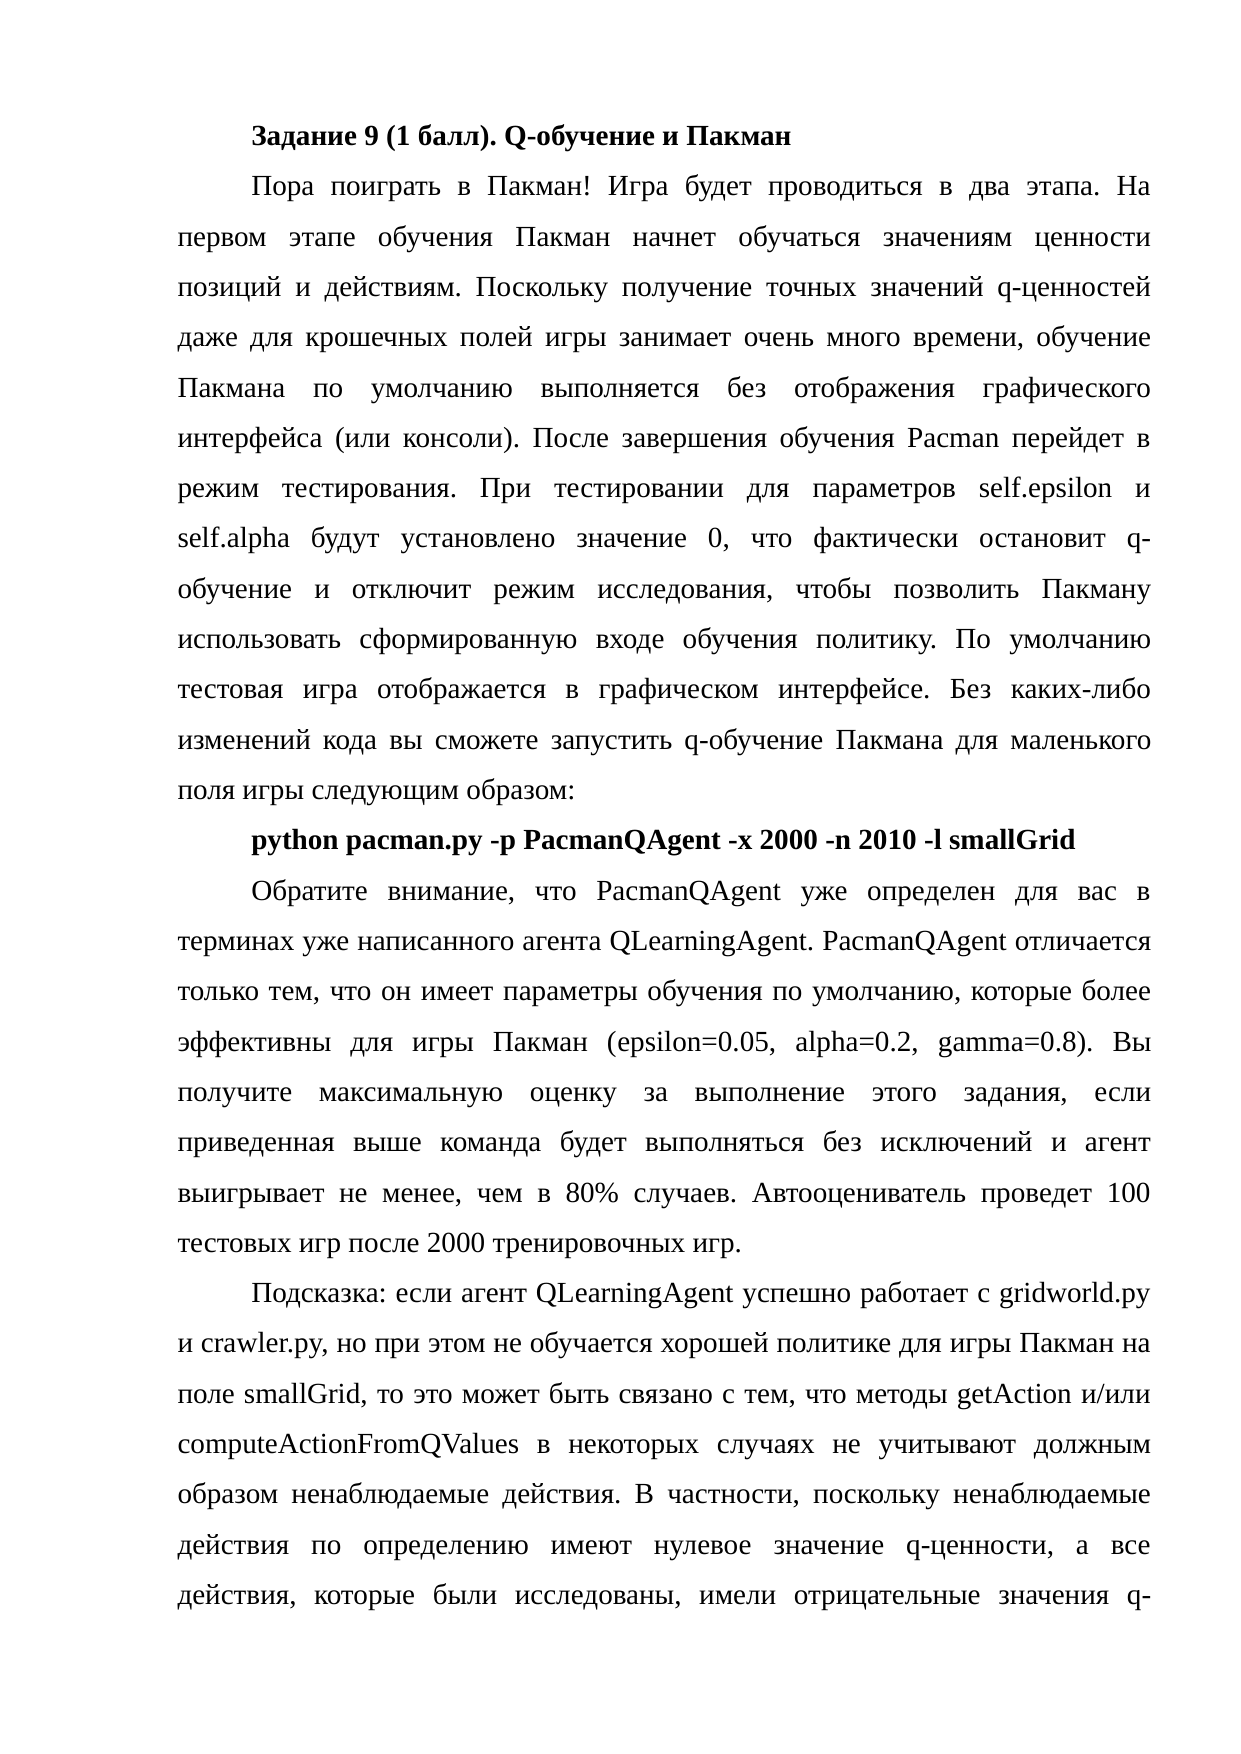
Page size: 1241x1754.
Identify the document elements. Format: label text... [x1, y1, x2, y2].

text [177, 1275, 1152, 1611]
text Пора поиграть в Пакман! Игра будет проводиться в два этапа. На первом этапе обучения Пакман начнет обучаться значениям ценности позиций и действиям. Поскольку получение точных значений q-ценностей даже для крошечных полей игры занимает очень много времени, обучение Пакмана по умолчанию выполняется без отображения графического интерфейса (или консоли). После завершения обучения Pacman перейдет в режим тестирования. При тестировании для параметров self.epsilon и self.alpha будут установлено значение 0, что фактически остановит q-обучение и отключит режим исследования, чтобы позволить Пакману использовать сформированную входе обучения политику. По умолчанию тестовая игра отображается в графическом интерфейсе. Без каких-либо изменений кода вы сможете запустить q-обучение Пакмана для маленького поля игры следующим образом: [177, 168, 1152, 806]
text python pacman.py -p PacmanQAgent -x 2000 -n 2010 -l smallGrid [177, 822, 1152, 856]
subtitle Задание 9 (1 балл). Q-обучение и Пакман [251, 118, 1152, 152]
text Обратите внимание, что PacmanQAgent уже определен для вас в терминах уже написанного агента QLearningAgent. PacmanQAgent отличается только тем, что он имеет параметры обучения по умолчанию, которые более эффективны для игры Пакман (epsilon=0.05, alpha=0.2, gamma=0.8). Вы получите максимальную оценку за выполнение этого задания, если приведенная выше команда будет выполняться без исключений и агент выигрывает не менее, чем в 80% случаев. Автооцениватель проведет 100 тестовых игр после 2000 тренировочных игр. [177, 873, 1152, 1258]
